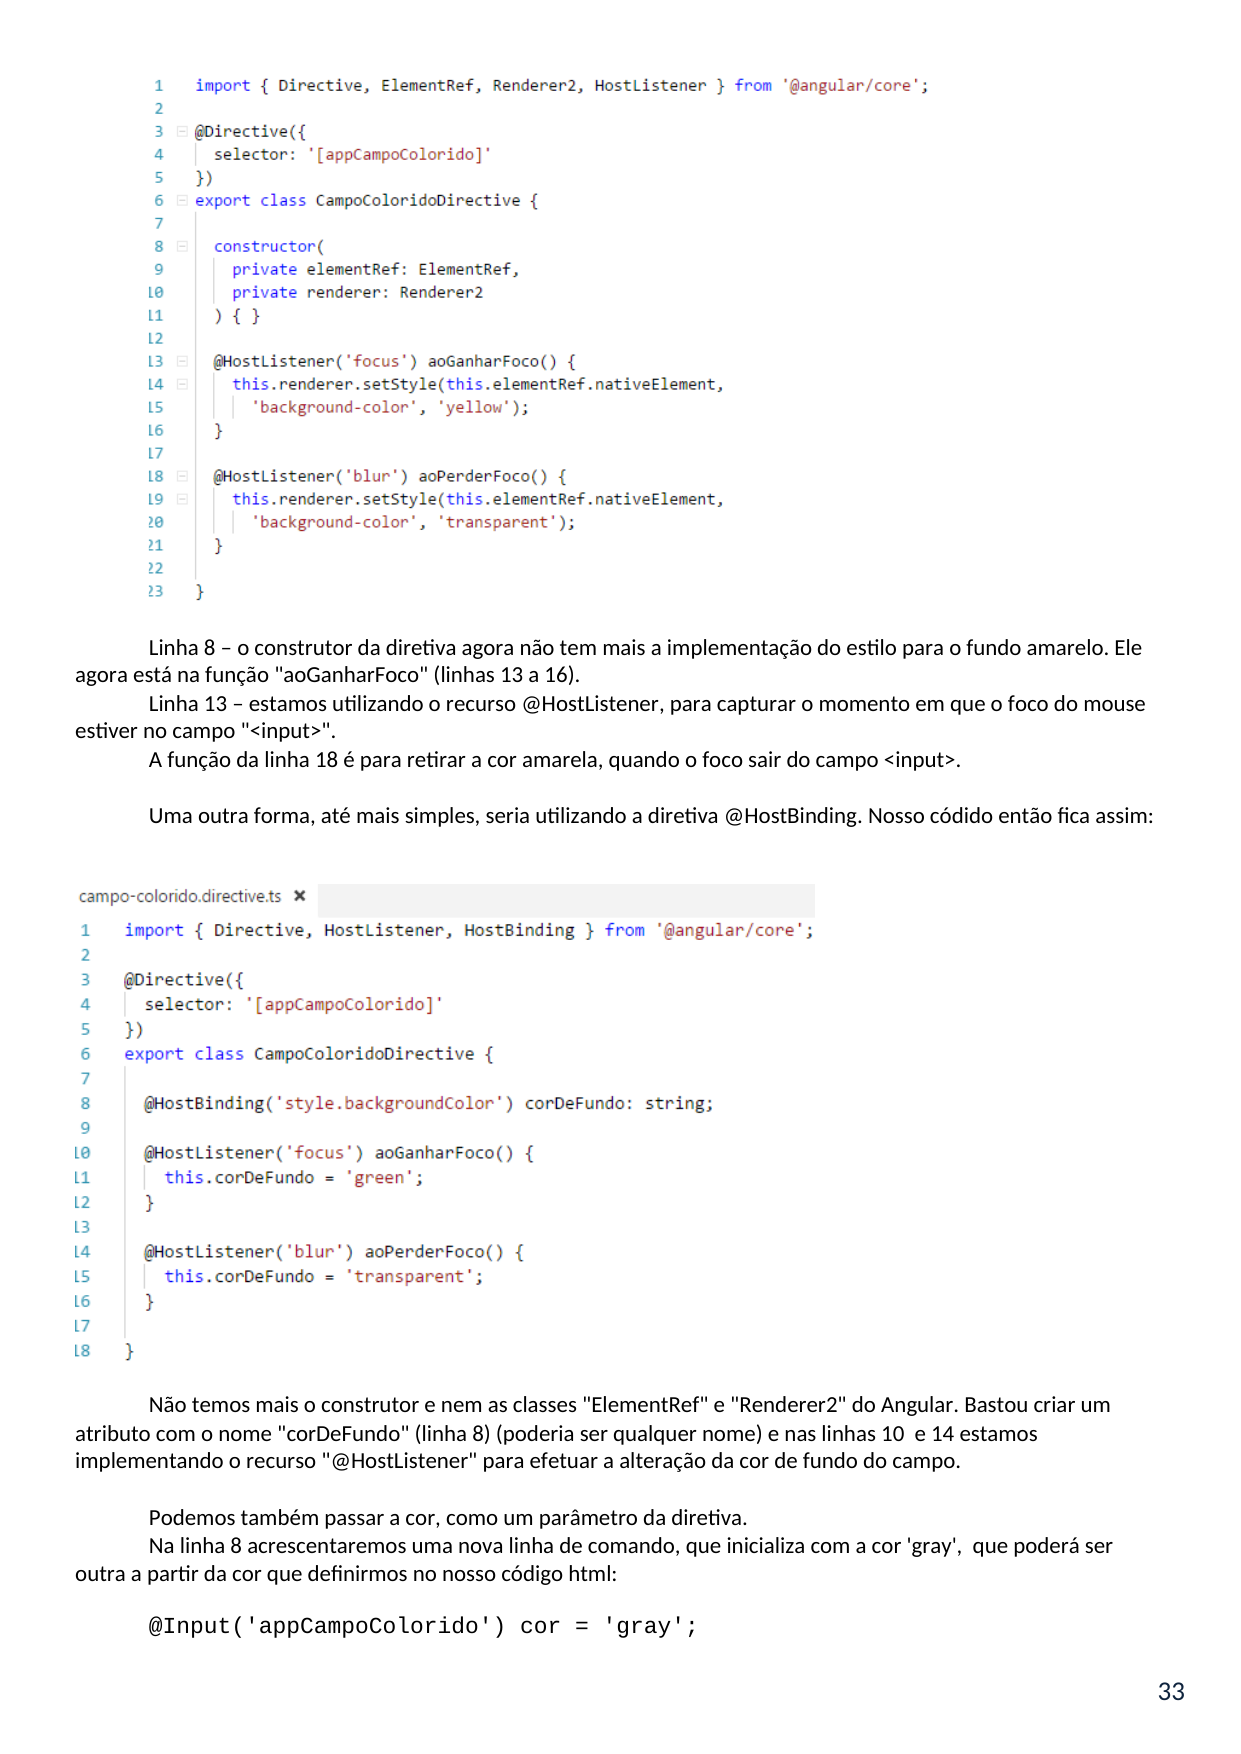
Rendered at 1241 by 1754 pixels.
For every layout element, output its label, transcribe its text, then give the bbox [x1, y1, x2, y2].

text A função da linha 18 é para retirar a cor amarela, quando o foco sair do campo <input>. [75, 745, 1165, 773]
text Uma outra forma, até mais simples, seria utilizando a diretiva @HostBinding. Nosso códido então fica assim: [75, 801, 1165, 829]
text Linha 8 – o construtor da diretiva agora não tem mais a implementação do estilo para o fundo amarelo. Ele agora está na função "aoGanharFoco" (linhas 13 a 16). [75, 633, 1165, 689]
picture [148, 75, 943, 605]
picture [75, 884, 815, 1363]
text Podemos também passar a cor, como um parâmetro da diretiva. [75, 1503, 1165, 1531]
text Não temos mais o construtor e nem as classes "ElementRef" e "Renderer2" do Angular. Bastou criar um atributo com o nome "corDeFundo" (linha 8) (poderia ser qualquer nome) e nas linhas 10 e 14 estamos implementando o recurso "@HostListener" para efetuar a alteração da cor de fundo do campo. [75, 1391, 1165, 1475]
text Linha 13 – estamos utilizando o recurso @HostListener, para capturar o momento em que o foco do mouse estiver no campo "<input>". [75, 689, 1165, 745]
text Na linha 8 acrescentaremos uma nova linha de comando, que inicializa com a cor 'gray', que poderá ser outra a partir da cor que definirmos no nosso código html: [75, 1531, 1165, 1587]
text @Input('appCampoColorido') cor = 'gray'; [75, 1615, 1165, 1641]
